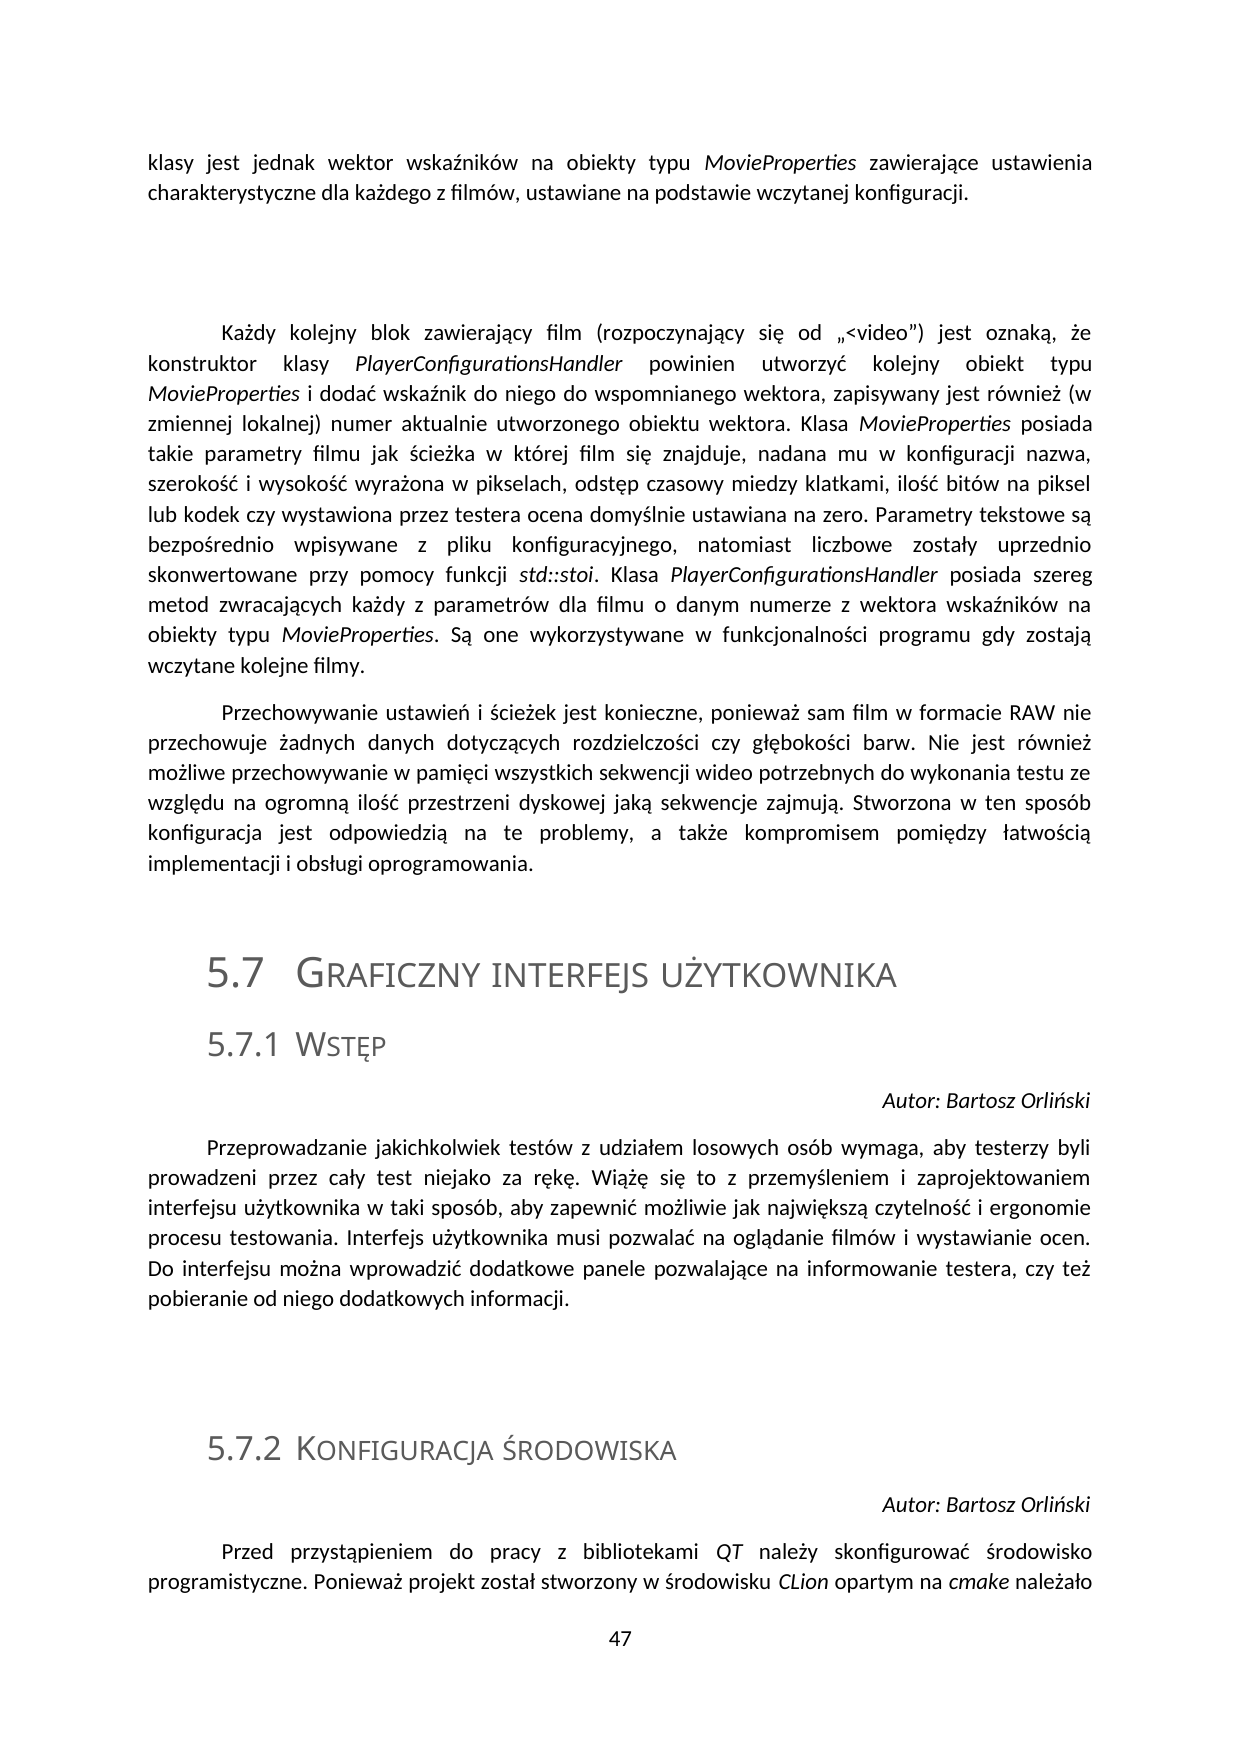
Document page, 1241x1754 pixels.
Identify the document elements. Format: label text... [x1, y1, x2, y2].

text Każdy kolejny blok zawierający film (rozpoczynający się od „<video”) jest oznaką, że konstruktor klasy PlayerConfigurationsHandler powinien utworzyć kolejny obiekt typu MovieProperties i dodać wskaźnik do niego do wspomnianego wektora, zapisywany jest również (w zmiennej lokalnej) numer aktualnie utworzonego obiektu wektora. Klasa MovieProperties posiada takie parametry filmu jak ścieżka w której film się znajduje, nadana mu w konfiguracji nazwa, szerokość i wysokość wyrażona w pikselach, odstęp czasowy miedzy klatkami, ilość bitów na piksel lub kodek czy wystawiona przez testera ocena domyślnie ustawiana na zero. Parametry tekstowe są bezpośrednio wpisywane z pliku konfiguracyjnego, natomiast liczbowe zostały uprzednio skonwertowane przy pomocy funkcji std::stoi. Klasa PlayerConfigurationsHandler posiada szereg metod zwracających każdy z parametrów dla filmu o danym numerze z wektora wskaźników na obiekty typu MovieProperties. Są one wykorzystywane w funkcjonalności programu gdy zostają wczytane kolejne filmy. [148, 318, 1093, 679]
subtitle Wstęp [207, 1020, 1093, 1066]
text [148, 1537, 1093, 1595]
text Przechowywanie ustawień i ścieżek jest konieczne, ponieważ sam film w formacie RAW nie przechowuje żadnych danych dotyczących rozdzielczości czy głębokości barw. Nie jest również możliwe przechowywanie w pamięci wszystkich sekwencji wideo potrzebnych do wykonania testu ze względu na ogromną ilość przestrzeni dyskowej jaką sekwencje zajmują. Stworzona w ten sposób konfiguracja jest odpowiedzią na te problemy, a także kompromisem pomiędzy łatwością implementacji i obsługi oprogramowania. [148, 698, 1093, 877]
text Przeprowadzanie jakichkolwiek testów z udziałem losowych osób wymaga, aby testerzy byli prowadzeni przez cały test niejako za rękę. Wiążę się to z przemyśleniem i zaprojektowaniem interfejsu użytkownika w taki sposób, aby zapewnić możliwie jak największą czytelność i ergonomie procesu testowania. Interfejs użytkownika musi pozwalać na oglądanie filmów i wystawianie ocen. Do interfejsu można wprowadzić dodatkowe panele pozwalające na informowanie testera, czy też pobieranie od niego dodatkowych informacji. [148, 1133, 1093, 1312]
text Autor: Bartosz Orliński [148, 1490, 1093, 1518]
text Autor: Bartosz Orliński [148, 1086, 1093, 1114]
subtitle Graficzny interfejs użytkownika [207, 942, 1093, 999]
subtitle Konfiguracja środowiska [207, 1424, 1093, 1470]
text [148, 148, 1093, 206]
